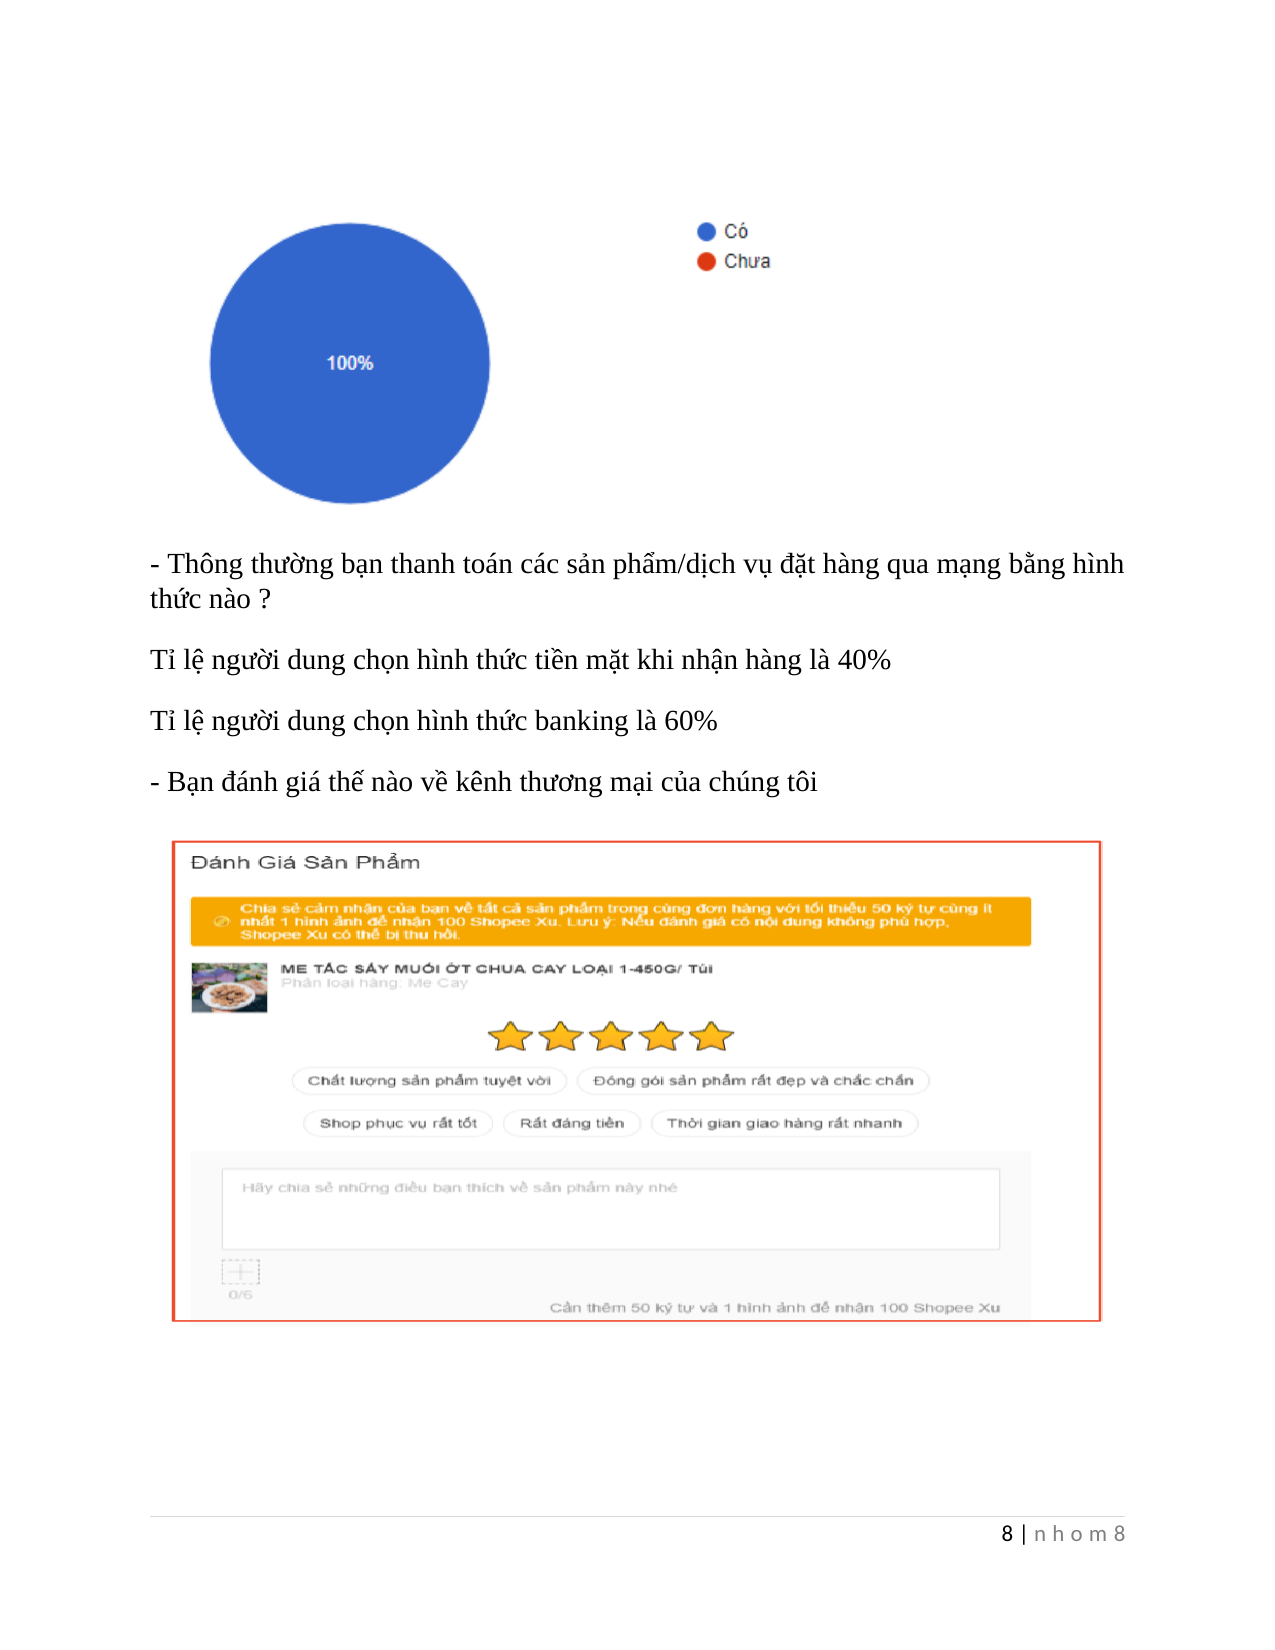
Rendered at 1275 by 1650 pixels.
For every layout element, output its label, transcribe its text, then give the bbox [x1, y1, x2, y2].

picture [150, 150, 929, 519]
text - Thông thường bạn thanh toán các sản phẩm/dịch vụ đặt hàng qua mạng bằng hình thức nào ? [150, 544, 1125, 615]
text Tỉ lệ người dung chọn hình thức banking là 60% [150, 701, 1125, 737]
picture [150, 822, 1125, 1339]
text - Bạn đánh giá thế nào về kênh thương mại của chúng tôi [150, 762, 1125, 797]
text Tỉ lệ người dung chọn hình thức tiền mặt khi nhận hàng là 40% [150, 640, 1125, 676]
